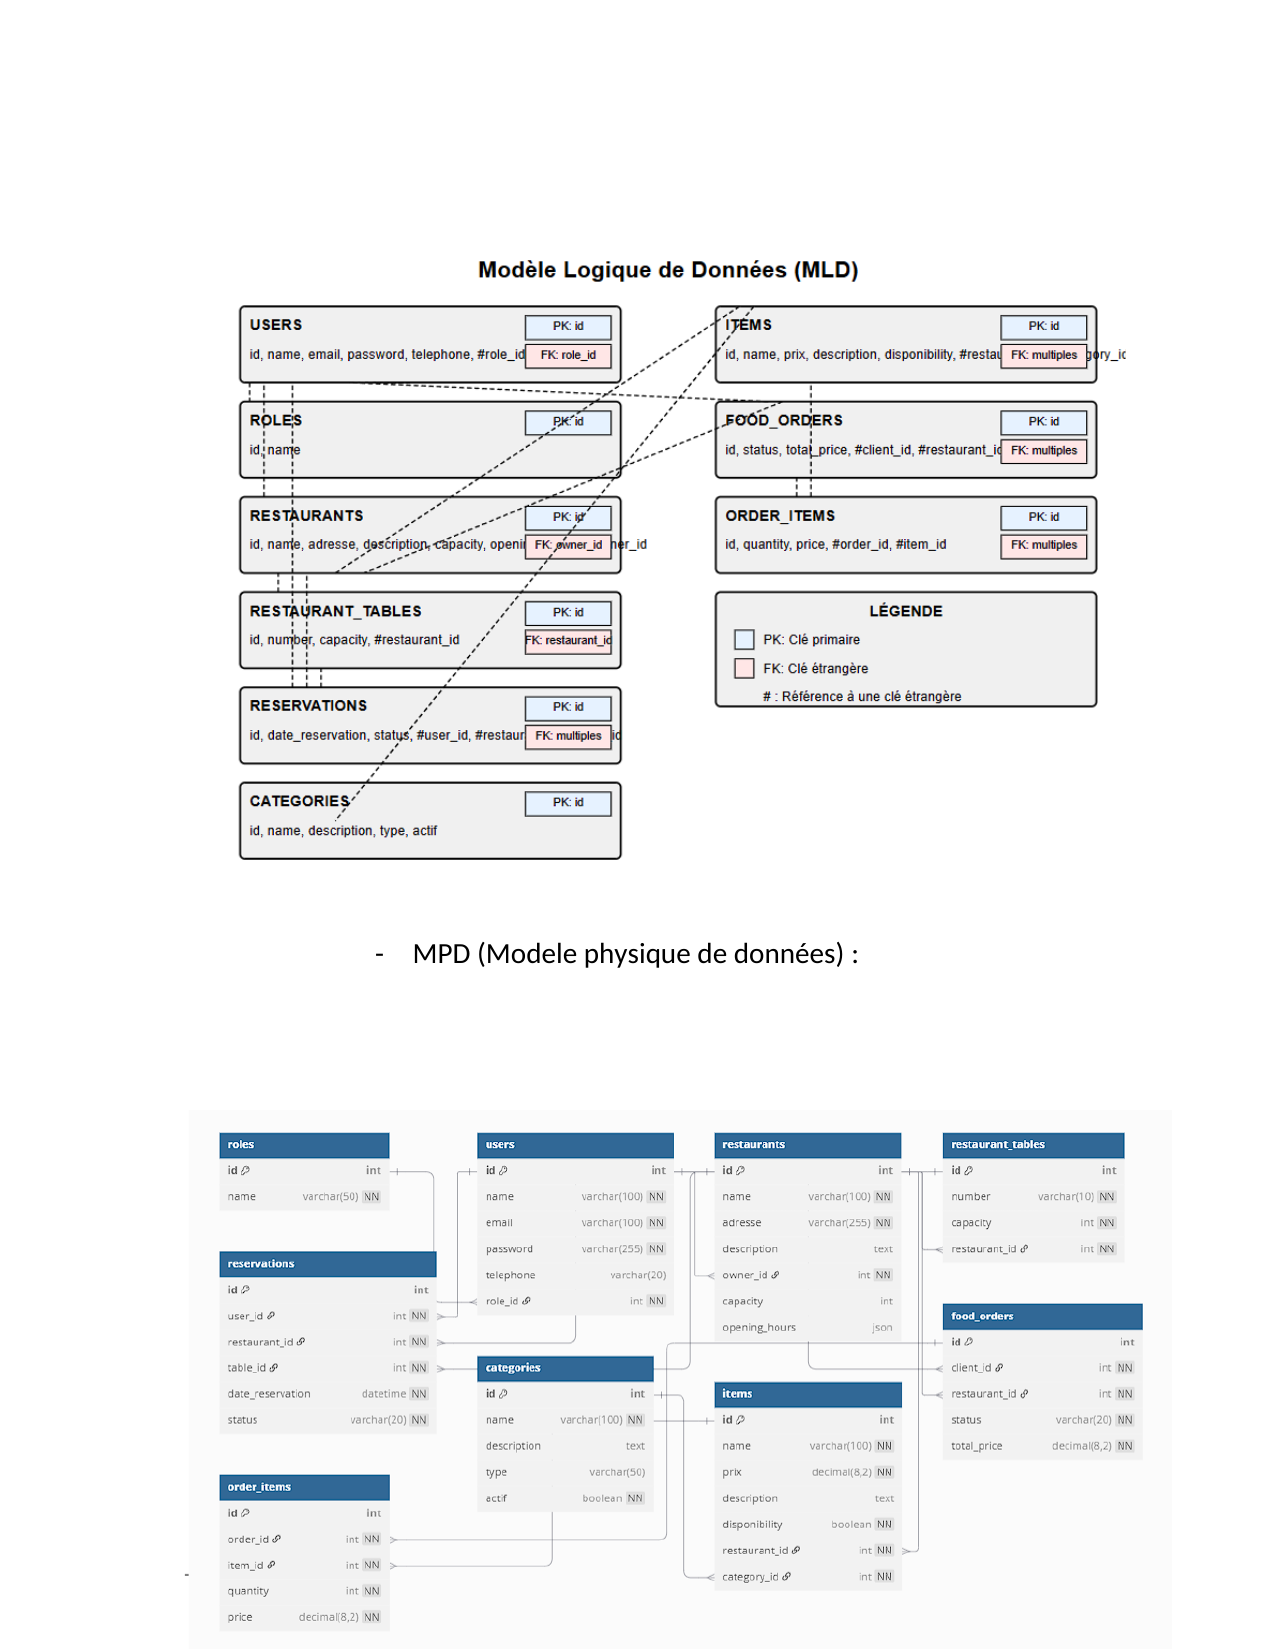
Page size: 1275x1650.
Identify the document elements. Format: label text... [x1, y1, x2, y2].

picture [228, 212, 1126, 872]
list MPD (Modele physique de données) : [375, 872, 1087, 971]
picture [187, 1110, 1172, 1647]
